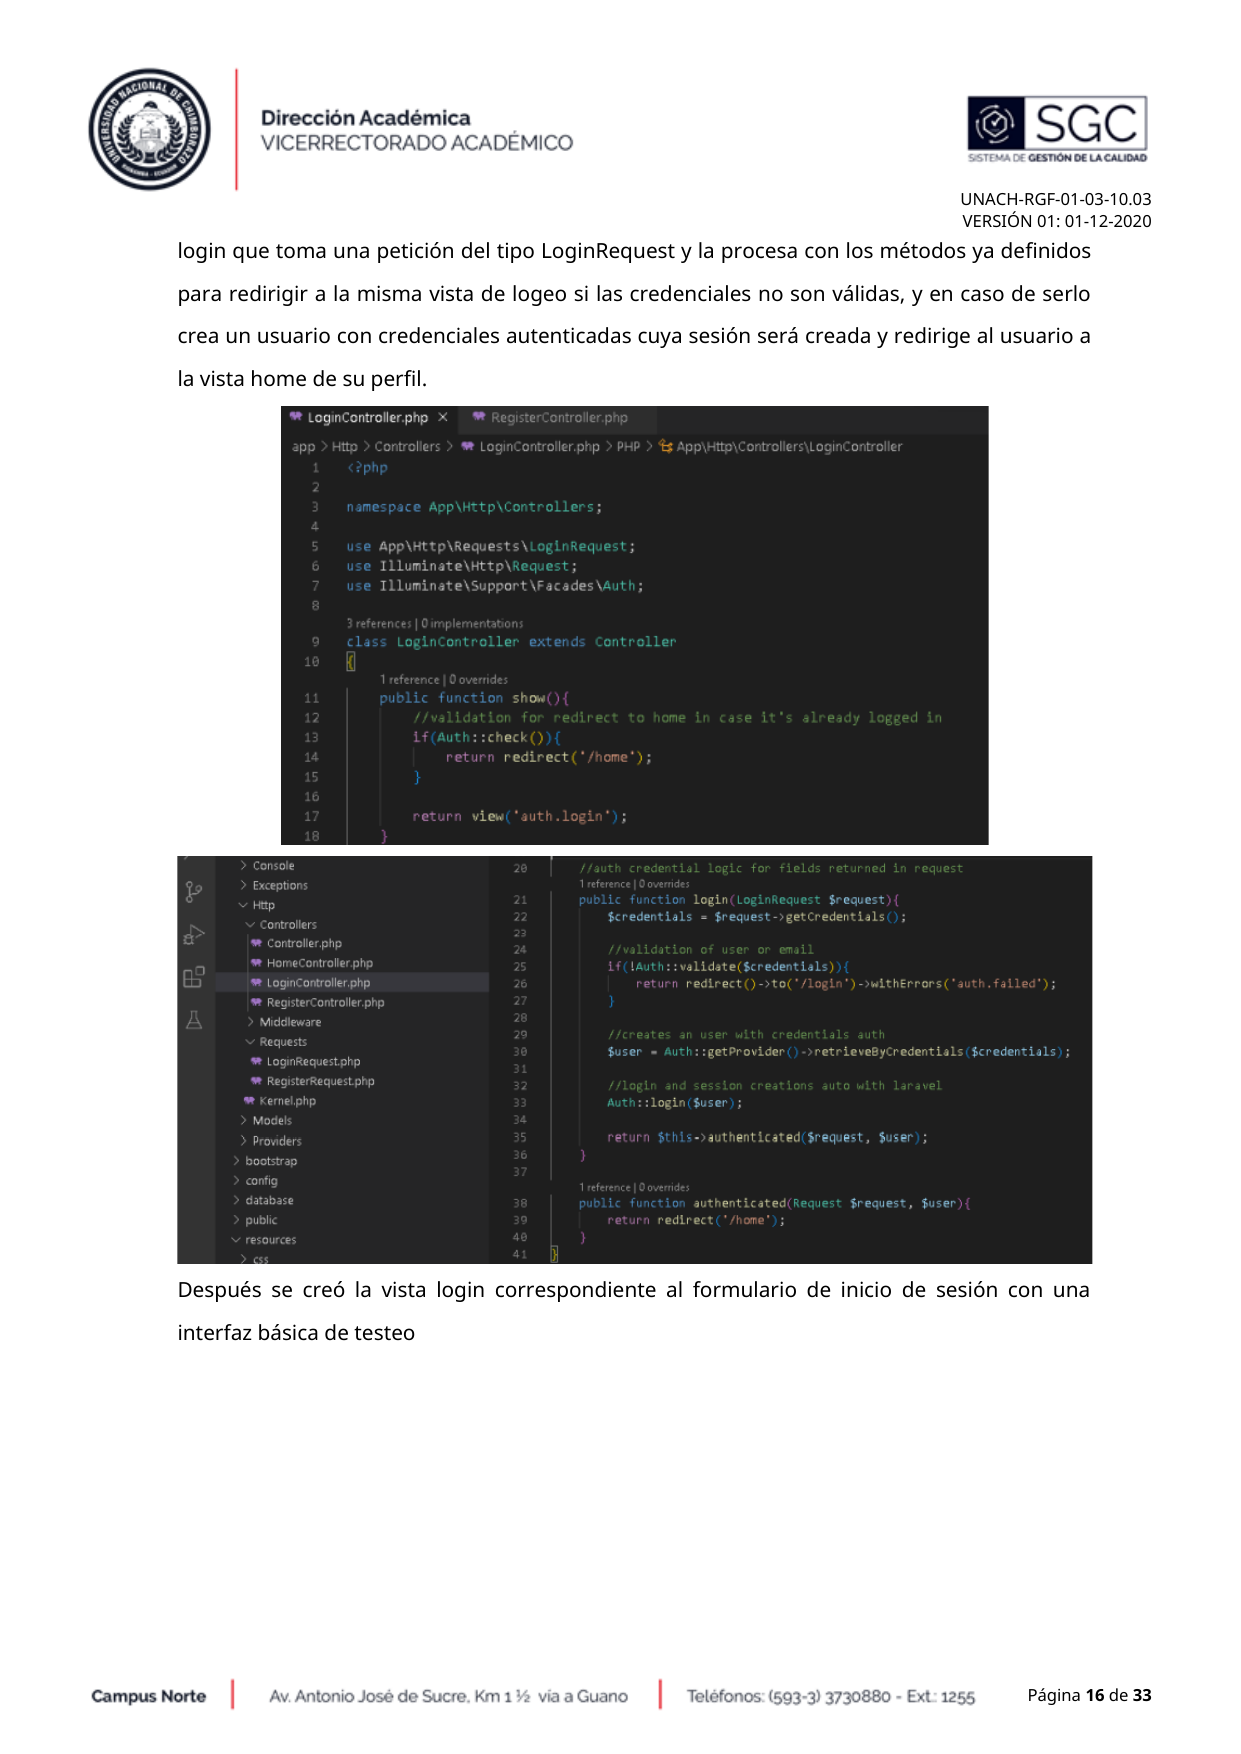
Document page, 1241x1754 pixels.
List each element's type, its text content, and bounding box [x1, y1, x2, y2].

text Después se creó la vista login correspondiente al formulario de inicio de sesión con una interfaz básica de testeo [177, 1275, 1092, 1346]
picture [0, 1, 1237, 1751]
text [177, 236, 1092, 392]
